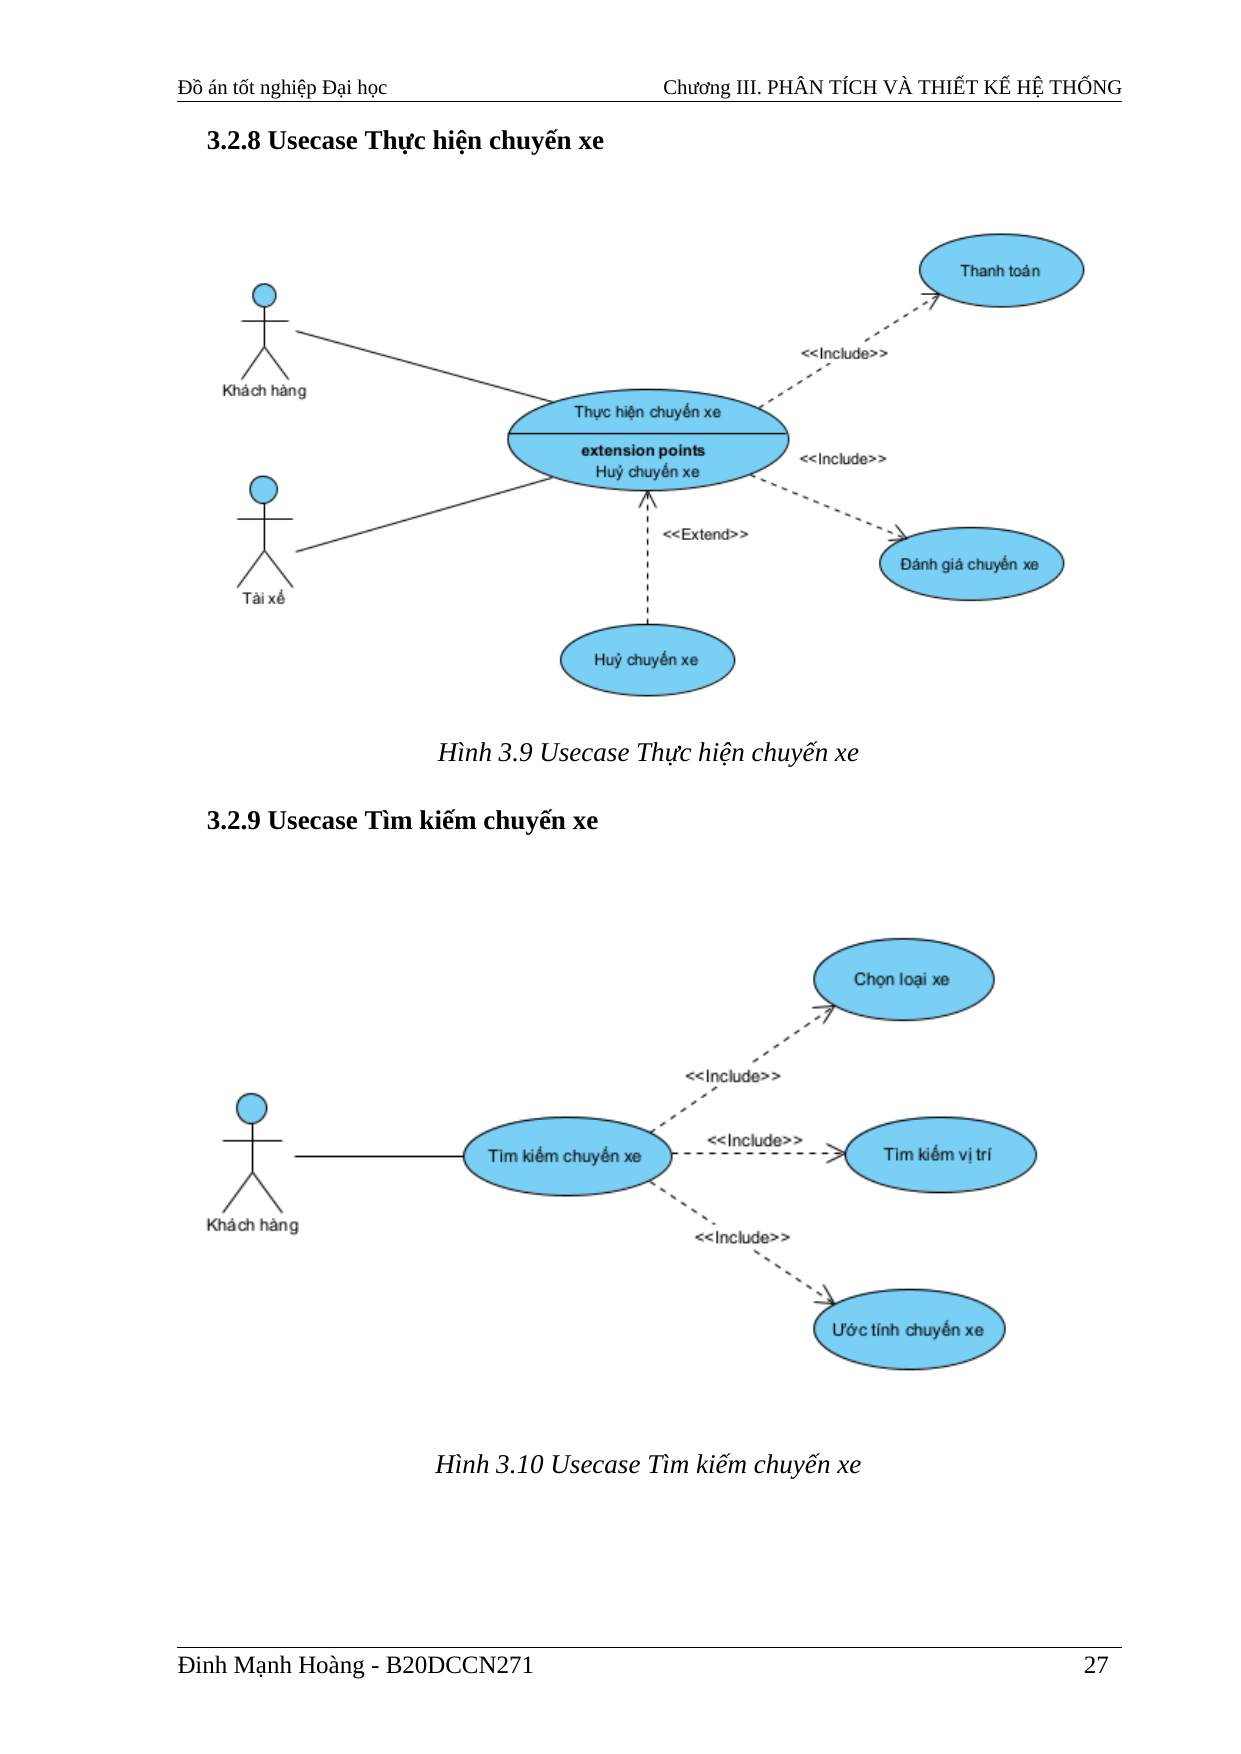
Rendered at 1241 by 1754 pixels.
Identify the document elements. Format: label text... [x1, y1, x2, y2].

picture [177, 191, 1123, 718]
subtitle 3.2.9 Usecase Tìm kiếm chuyến xe [207, 804, 1122, 835]
subtitle 3.2.8 Usecase Thực hiện chuyến xe [207, 124, 1122, 155]
subtitle Hình 3.10 Usecase Tìm kiếm chuyến xe [177, 1448, 1122, 1479]
subtitle Hình 3.9 Usecase Thực hiện chuyến xe [177, 736, 1122, 768]
picture [177, 871, 1067, 1430]
